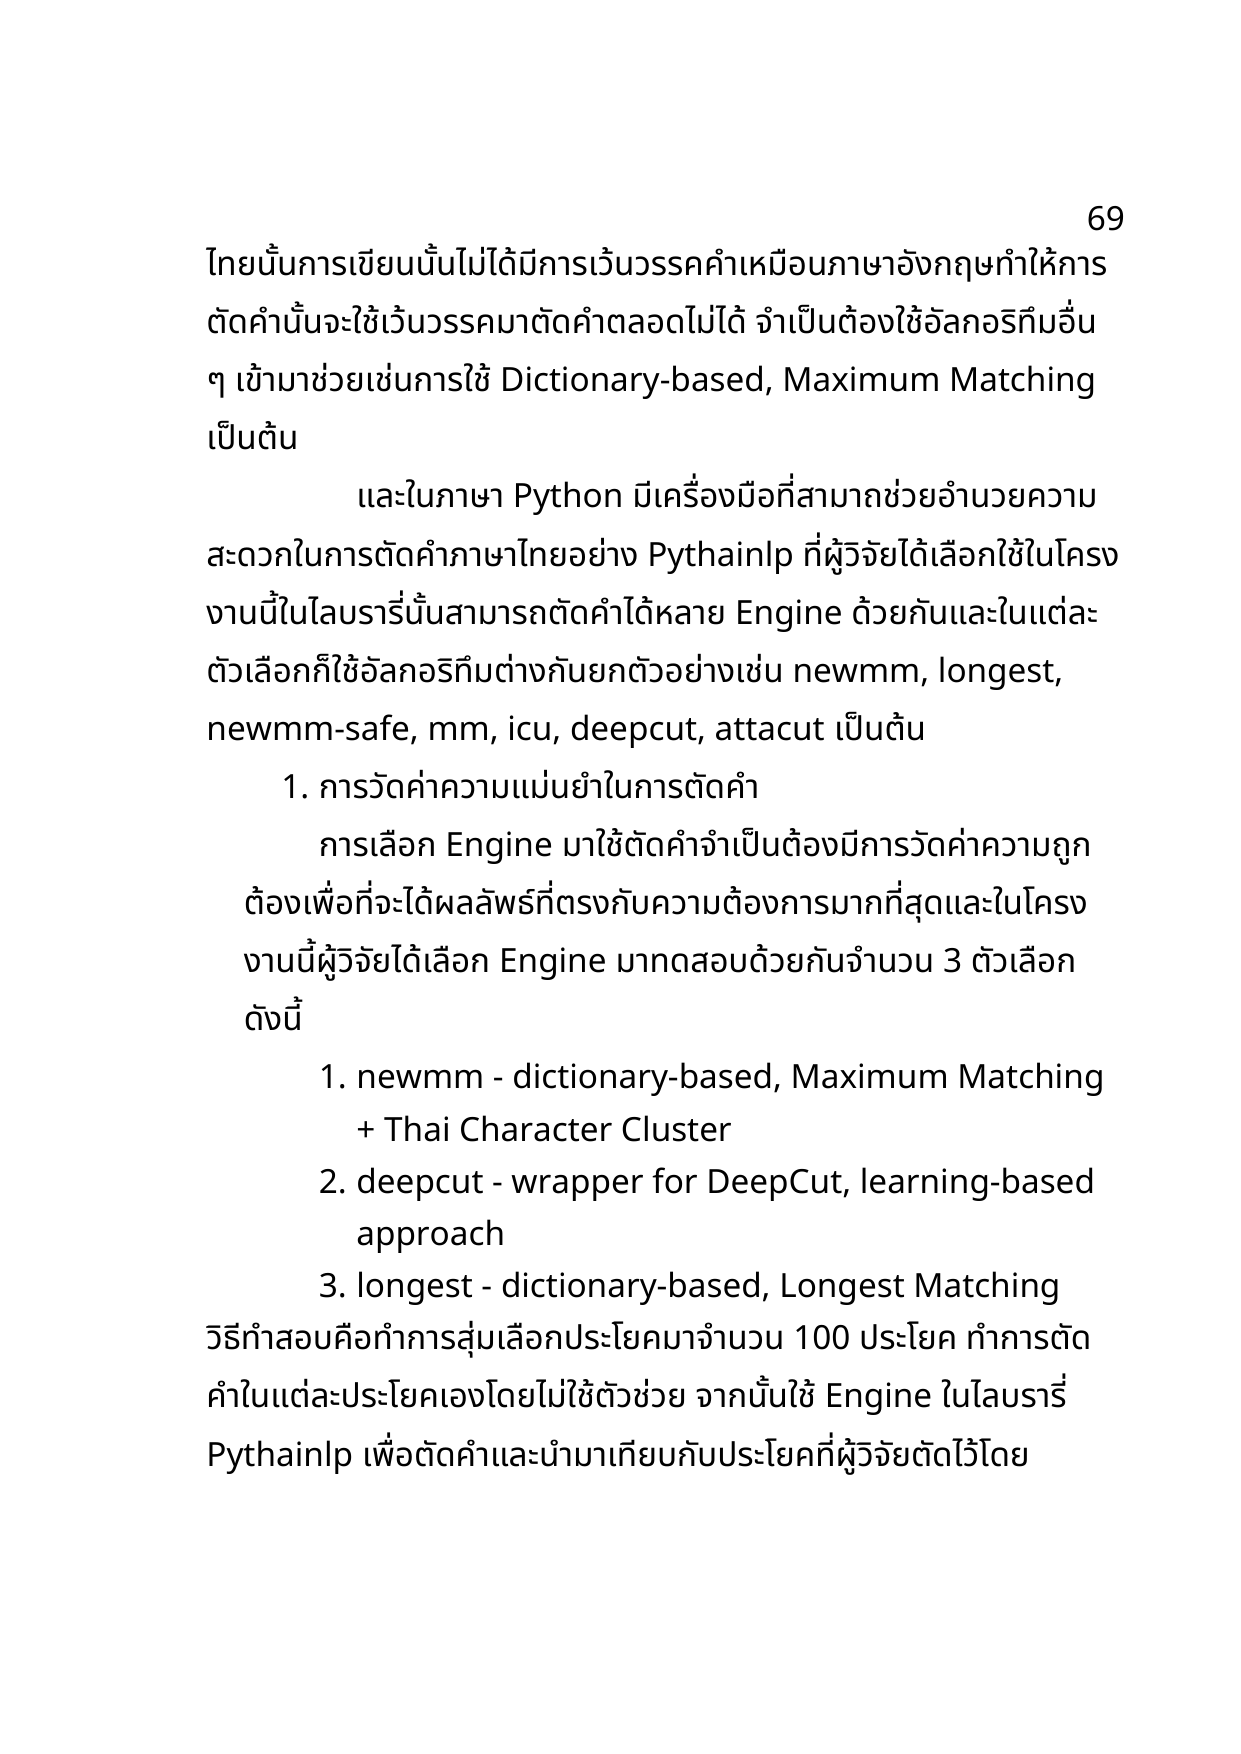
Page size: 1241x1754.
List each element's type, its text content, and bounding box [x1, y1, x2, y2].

list newmm - dictionary-based, Maximum Matching + Thai Character Cluster [319, 1053, 1125, 1151]
list การวัดค่าความแม่นยำในการตัดคำ [281, 763, 1125, 813]
text การเลือก Engine มาใช้ตัดคำจำเป็นต้องมีการวัดค่าความถูกต้องเพื่อที่จะได้ผลลัพธ์ที่ตรงกับความต้องการมากที่สุดและในโครงงานนี้ผู้วิจัยได้เลือก Engine มาทดสอบด้วยกันจำนวน 3 ตัวเลือกดังนี้ [244, 821, 1125, 1046]
list longest - dictionary-based, Longest Matching [319, 1262, 1125, 1307]
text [206, 240, 1125, 465]
text และในภาษา Python มีเครื่องมือที่สามาถช่วยอำนวยความสะดวกในการตัดคำภาษาไทยอย่าง Pythainlp ที่ผู้วิจัยได้เลือกใช้ในโครงงานนี้ในไลบรารี่นั้นสามารถตัดคำได้หลาย Engine ด้วยกันและในแต่ละตัวเลือกก็ใช้อัลกอริทึมต่างกันยกตัวอย่างเช่น newmm, longest, newmm-safe, mm, icu, deepcut, attacut เป็นต้น [206, 472, 1125, 755]
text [206, 1314, 1125, 1481]
list deepcut - wrapper for DeepCut, learning-based approach [319, 1157, 1125, 1255]
